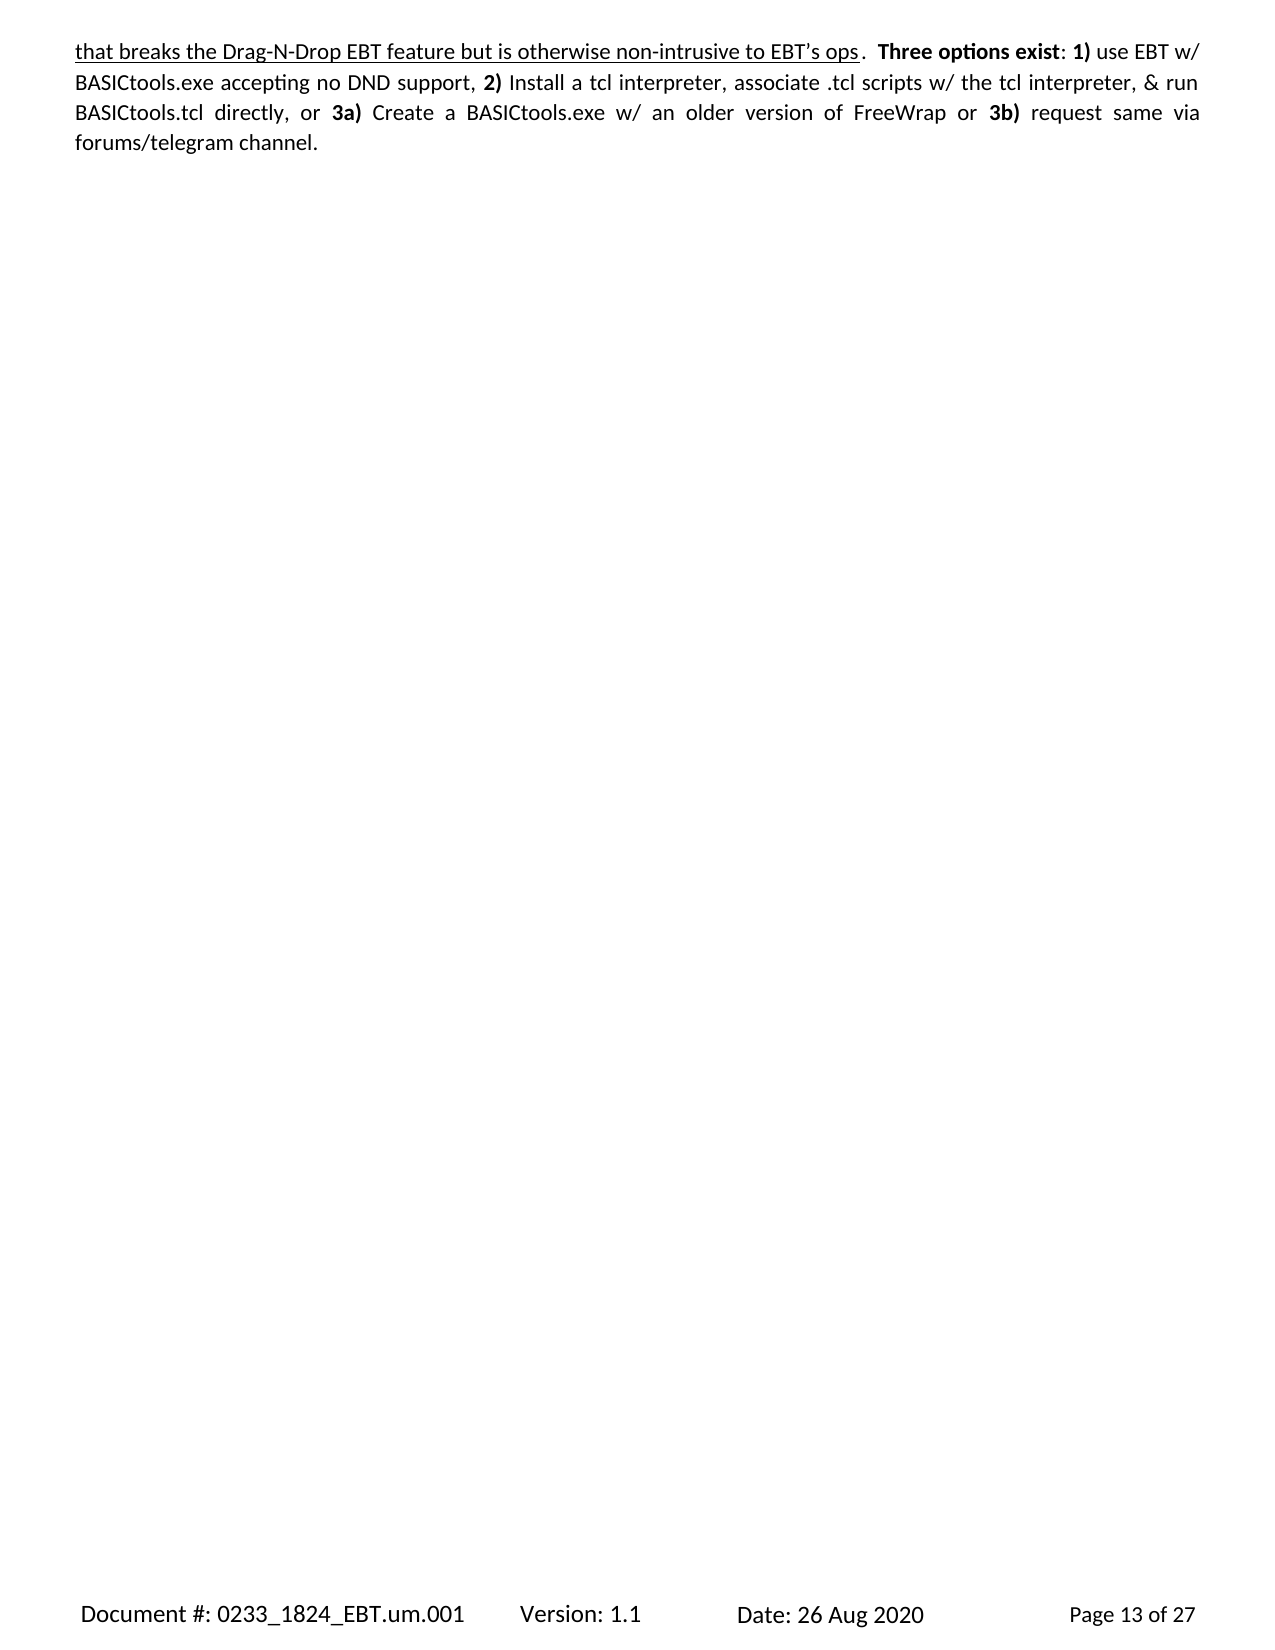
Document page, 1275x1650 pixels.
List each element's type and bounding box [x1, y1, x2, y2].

text [75, 37, 1200, 156]
